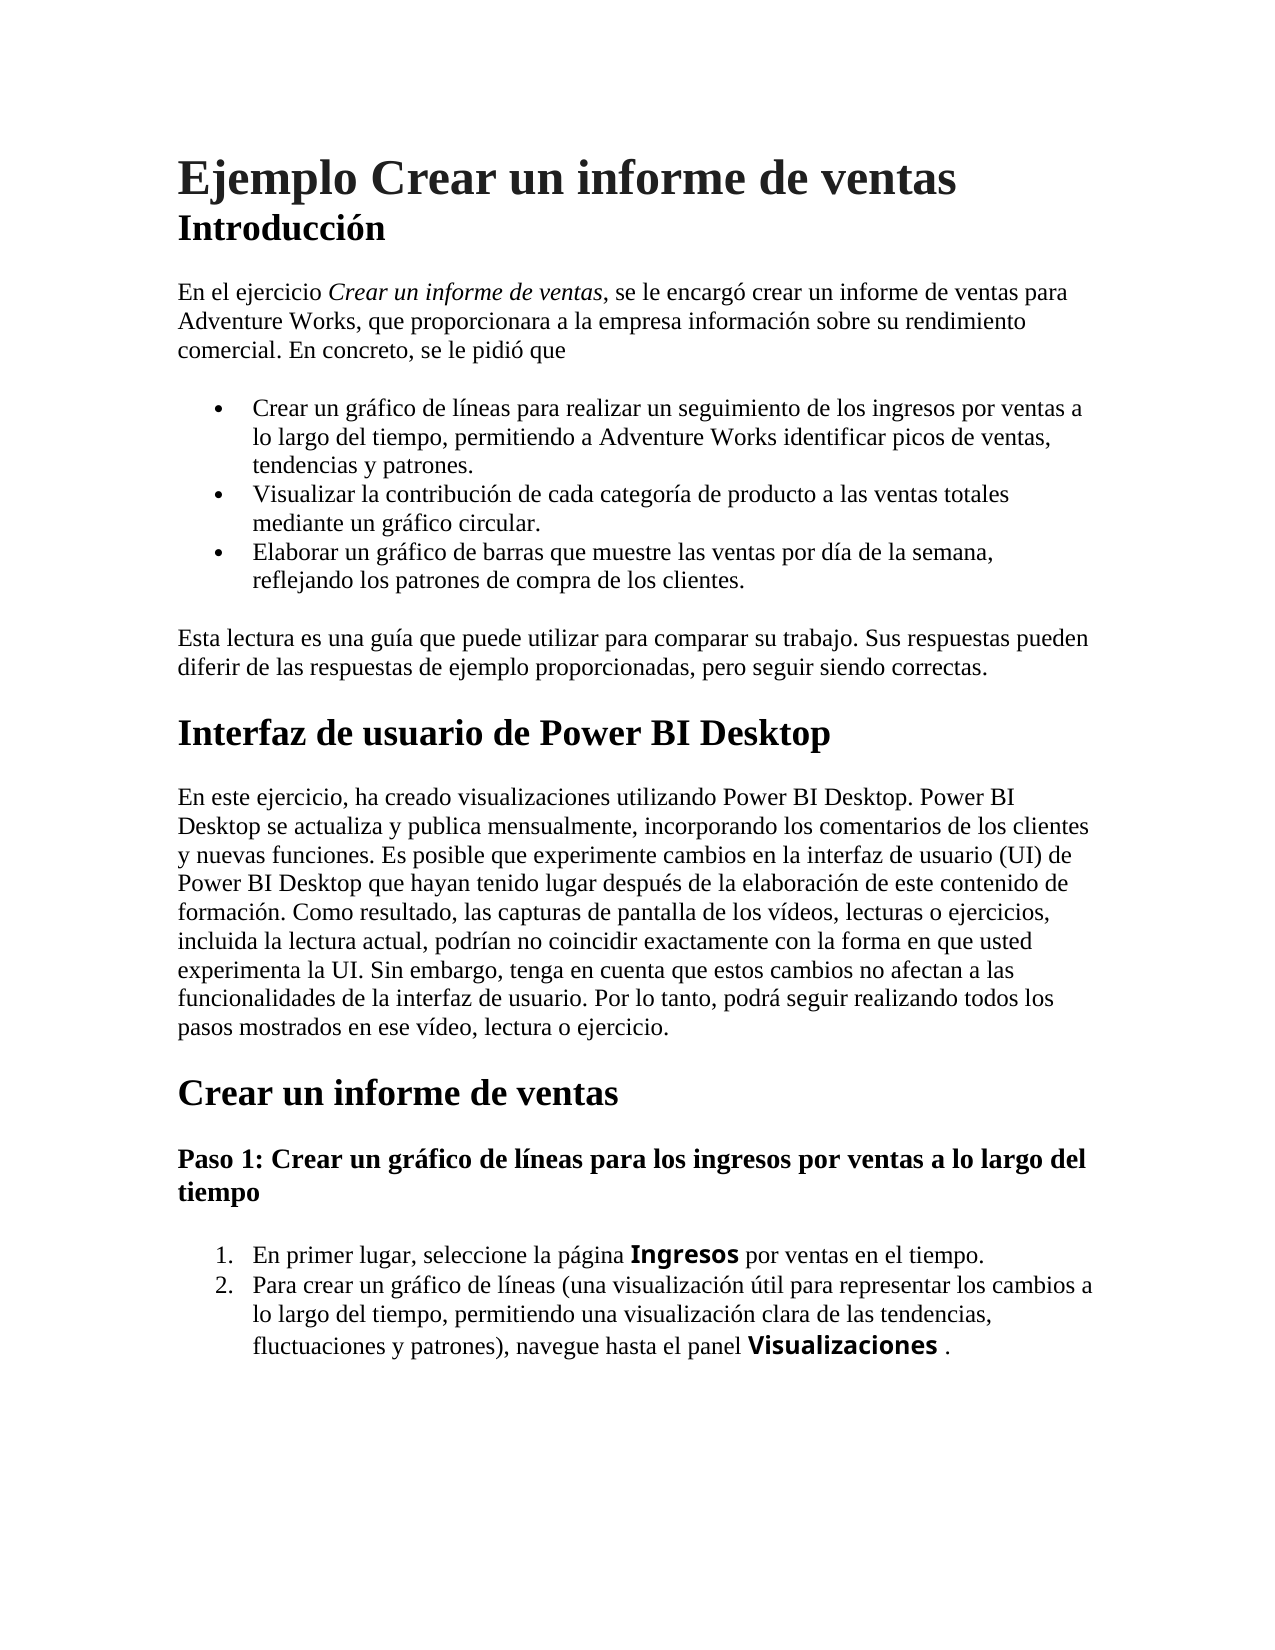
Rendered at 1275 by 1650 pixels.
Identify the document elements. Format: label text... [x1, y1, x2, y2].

list Visualizar la contribución de cada categoría de producto a las ventas totales mediante un gráfico circular. [215, 479, 1098, 537]
list En primer lugar, seleccione la página Ingresos por ventas en el tiempo. [215, 1236, 1098, 1270]
text En el ejercicio Crear un informe de ventas, se le encargó crear un informe de ventas para Adventure Works, que proporcionara a la empresa información sobre su rendimiento comercial. En concreto, se le pidió que [177, 277, 1098, 364]
text Esta lectura es una guía que puede utilizar para comparar su trabajo. Sus respuestas pueden diferir de las respuestas de ejemplo proporcionadas, pero seguir siendo correctas. [177, 623, 1098, 681]
list Crear un gráfico de líneas para realizar un seguimiento de los ingresos por ventas a lo largo del tiempo, permitiendo a Adventure Works identificar picos de ventas, tendencias y patrones. [215, 393, 1098, 479]
text Introducción [177, 205, 1098, 248]
list Para crear un gráfico de líneas (una visualización útil para representar los cambios a lo largo del tiempo, permitiendo una visualización clara de las tendencias, fluctuaciones y patrones), navegue hasta el panel Visualizaciones . [215, 1270, 1098, 1362]
text En este ejercicio, ha creado visualizaciones utilizando Power BI Desktop. Power BI Desktop se actualiza y publica mensualmente, incorporando los comentarios de los clientes y nuevas funciones. Es posible que experimente cambios en la interfaz de usuario (UI) de Power BI Desktop que hayan tenido lugar después de la elaboración de este contenido de formación. Como resultado, las capturas de pantalla de los vídeos, lecturas o ejercicios, incluida la lectura actual, podrían no coincidir exactamente con la forma en que usted experimenta la UI. Sin embargo, tenga en cuenta que estos cambios no afectan a las funcionalidades de la interfaz de usuario. Por lo tanto, podrá seguir realizando todos los pasos mostrados en ese vídeo, lectura o ejercicio. [177, 782, 1098, 1041]
list Elaborar un gráfico de barras que muestre las ventas por día de la semana, reflejando los patrones de compra de los clientes. [215, 537, 1098, 594]
text Paso 1: Crear un gráfico de líneas para los ingresos por ventas a lo largo del tiempo [177, 1142, 1098, 1207]
text Interfaz de usuario de Power BI Desktop [177, 710, 1098, 753]
text Ejemplo Crear un informe de ventas [177, 148, 1098, 205]
text Crear un informe de ventas [177, 1070, 1098, 1113]
